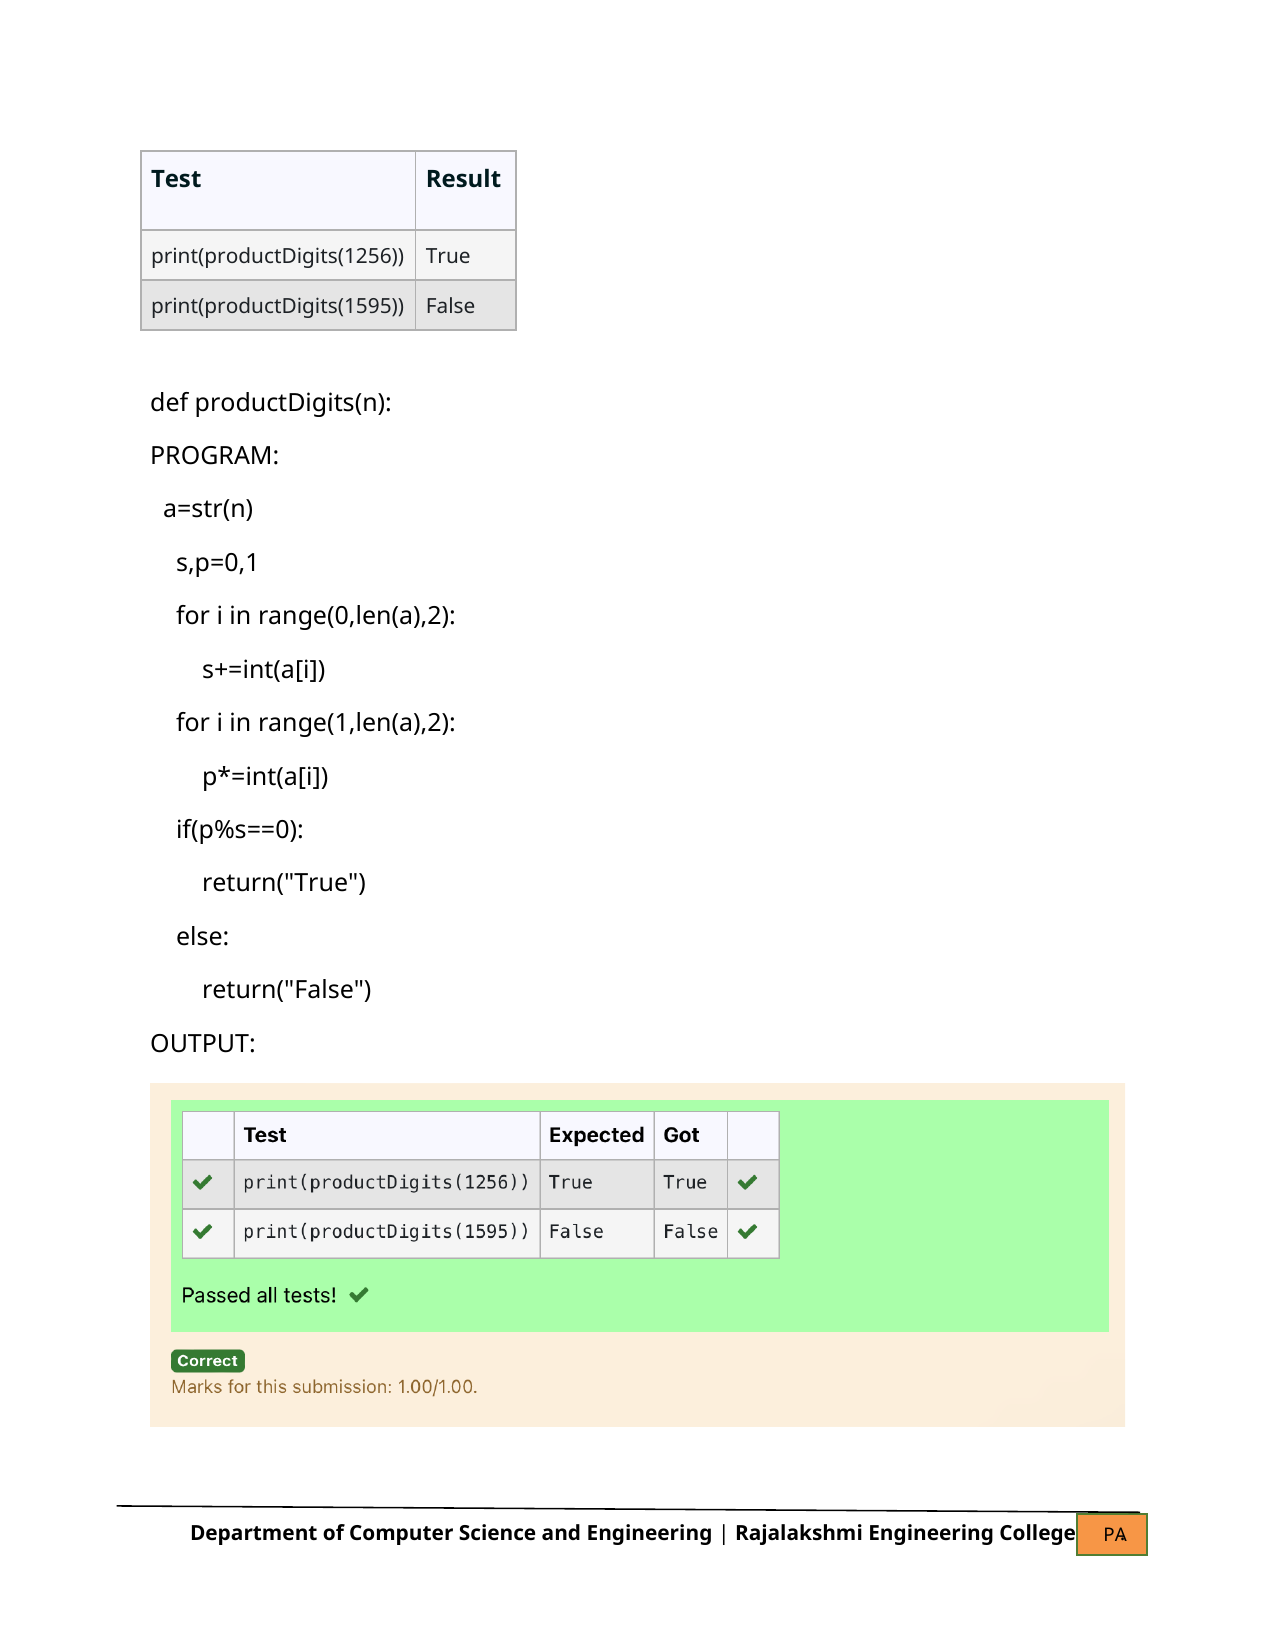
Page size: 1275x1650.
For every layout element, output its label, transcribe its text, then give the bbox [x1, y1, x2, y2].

text return("True") [150, 865, 1125, 899]
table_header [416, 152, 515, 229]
text s,p=0,1 [150, 544, 1125, 578]
text for i in range(0,len(a),2): [150, 598, 1125, 632]
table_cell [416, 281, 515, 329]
text s+=int(a[i]) [150, 651, 1125, 685]
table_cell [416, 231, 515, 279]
text PROGRAM: [150, 438, 1125, 472]
text OUTPUT: [150, 1025, 1125, 1059]
text p*=int(a[i]) [150, 758, 1125, 792]
text for i in range(1,len(a),2): [150, 705, 1125, 739]
text else: [150, 918, 1125, 953]
text def productDigits(n): [150, 384, 1125, 418]
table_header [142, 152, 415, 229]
text return("False") [150, 972, 1125, 1006]
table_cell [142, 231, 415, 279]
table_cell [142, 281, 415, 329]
picture [150, 1078, 1125, 1427]
text a=str(n) [150, 491, 1125, 525]
text if(p%s==0): [150, 812, 1125, 846]
